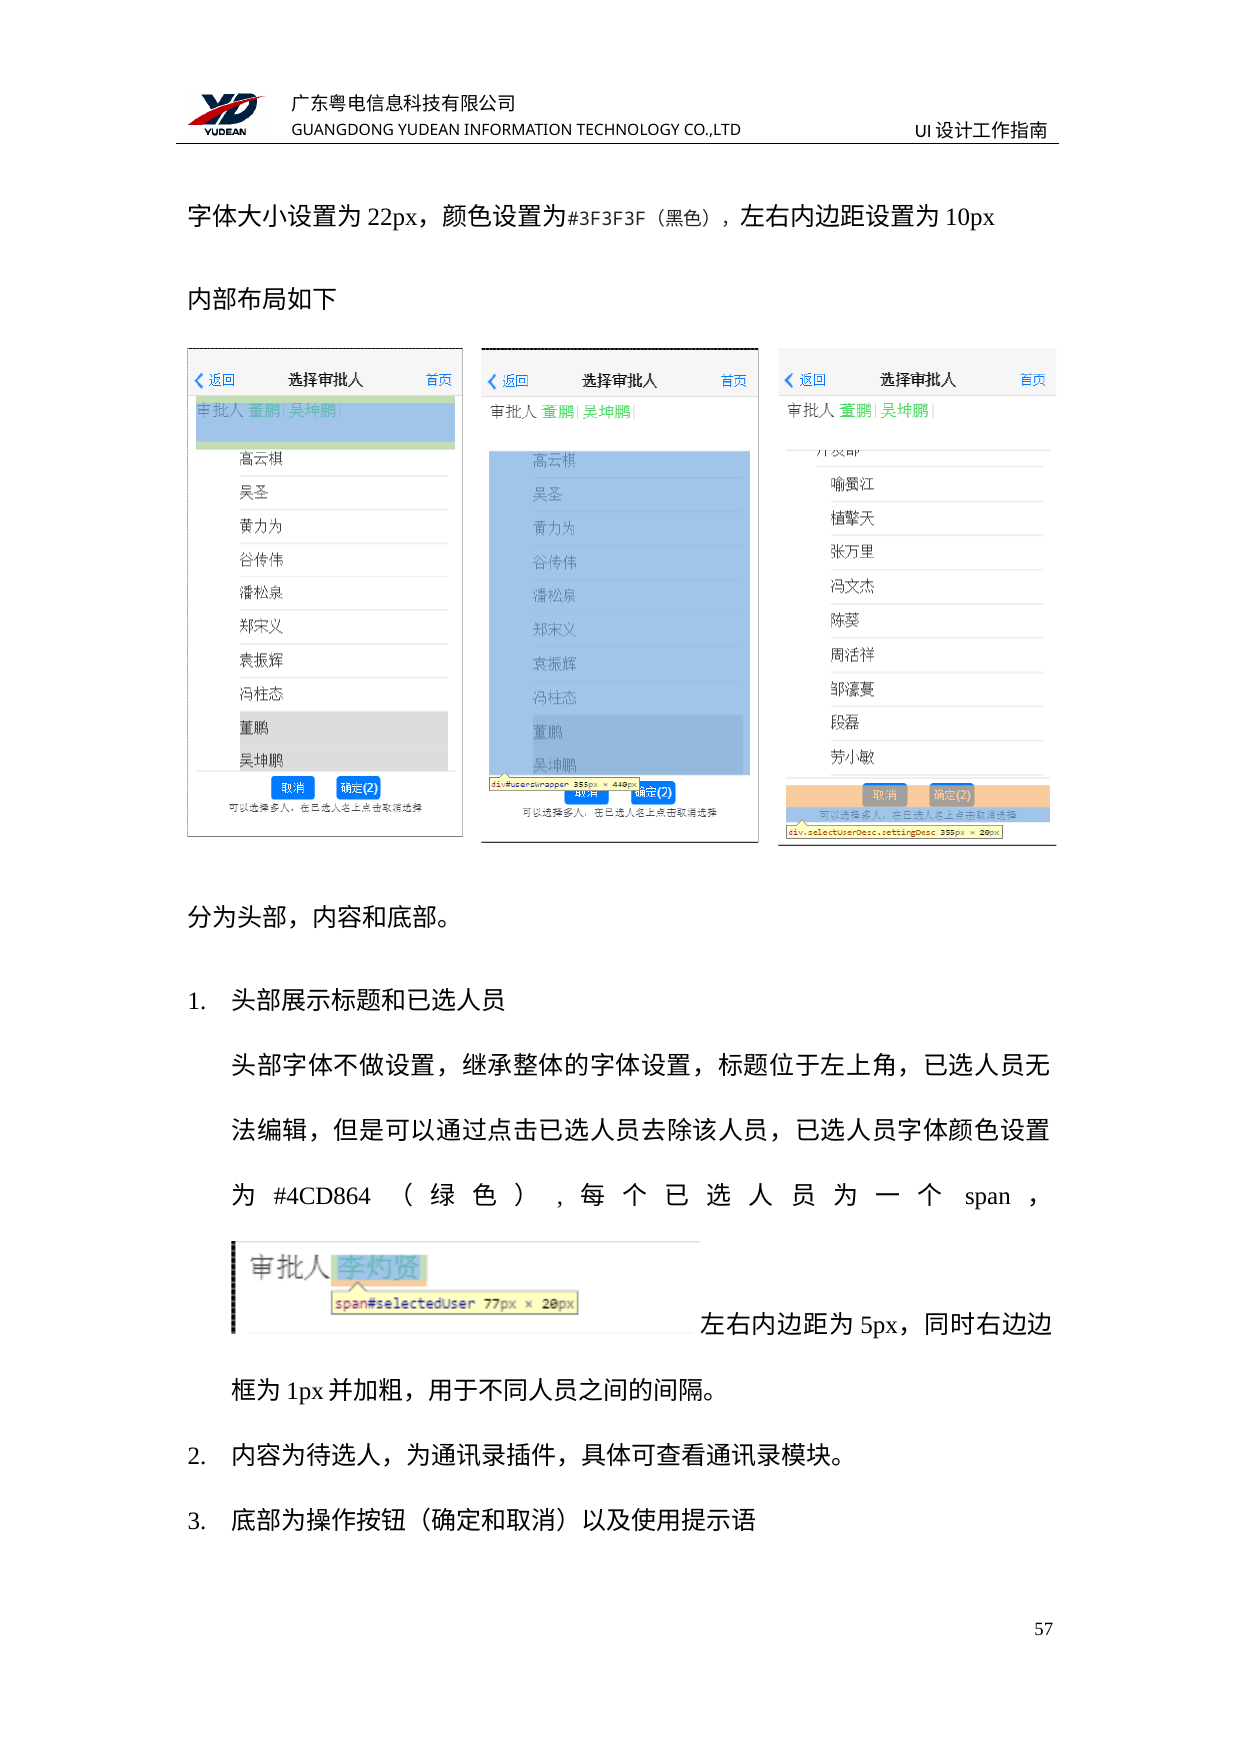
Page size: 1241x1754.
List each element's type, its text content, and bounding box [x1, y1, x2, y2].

text 字体大小设置为22px，颜色设置为#3F3F3F（黑色），左右内边距设置为10px [187, 182, 1053, 247]
list 头部展示标题和已选人员 [187, 966, 1053, 1031]
list 底部为操作按钮（确定和取消）以及使用提示语 [187, 1486, 1053, 1551]
list 头部字体不做设置，继承整体的字体设置，标题位于左上角，已选人员无法编辑，但是可以通过点击已选人员去除该人员，已选人员字体颜色设置为#4CD864（绿色）,每个已选人员为一个span，左右内边距为5px，同时右边边框为1px并加粗，用于不同人员之间的间隔。 [231, 1031, 1053, 1421]
text 分为头部，内容和底部。 [187, 883, 1053, 948]
picture [231, 1241, 700, 1334]
picture [187, 348, 463, 837]
text 内部布局如下 [187, 266, 1053, 331]
table_header [767, 349, 1064, 883]
table_header [470, 349, 767, 883]
list 内容为待选人，为通讯录插件，具体可查看通讯录模块。 [187, 1421, 1053, 1486]
picture [778, 348, 1057, 846]
table_header [176, 349, 470, 883]
picture [187, 88, 268, 141]
picture [481, 348, 759, 843]
